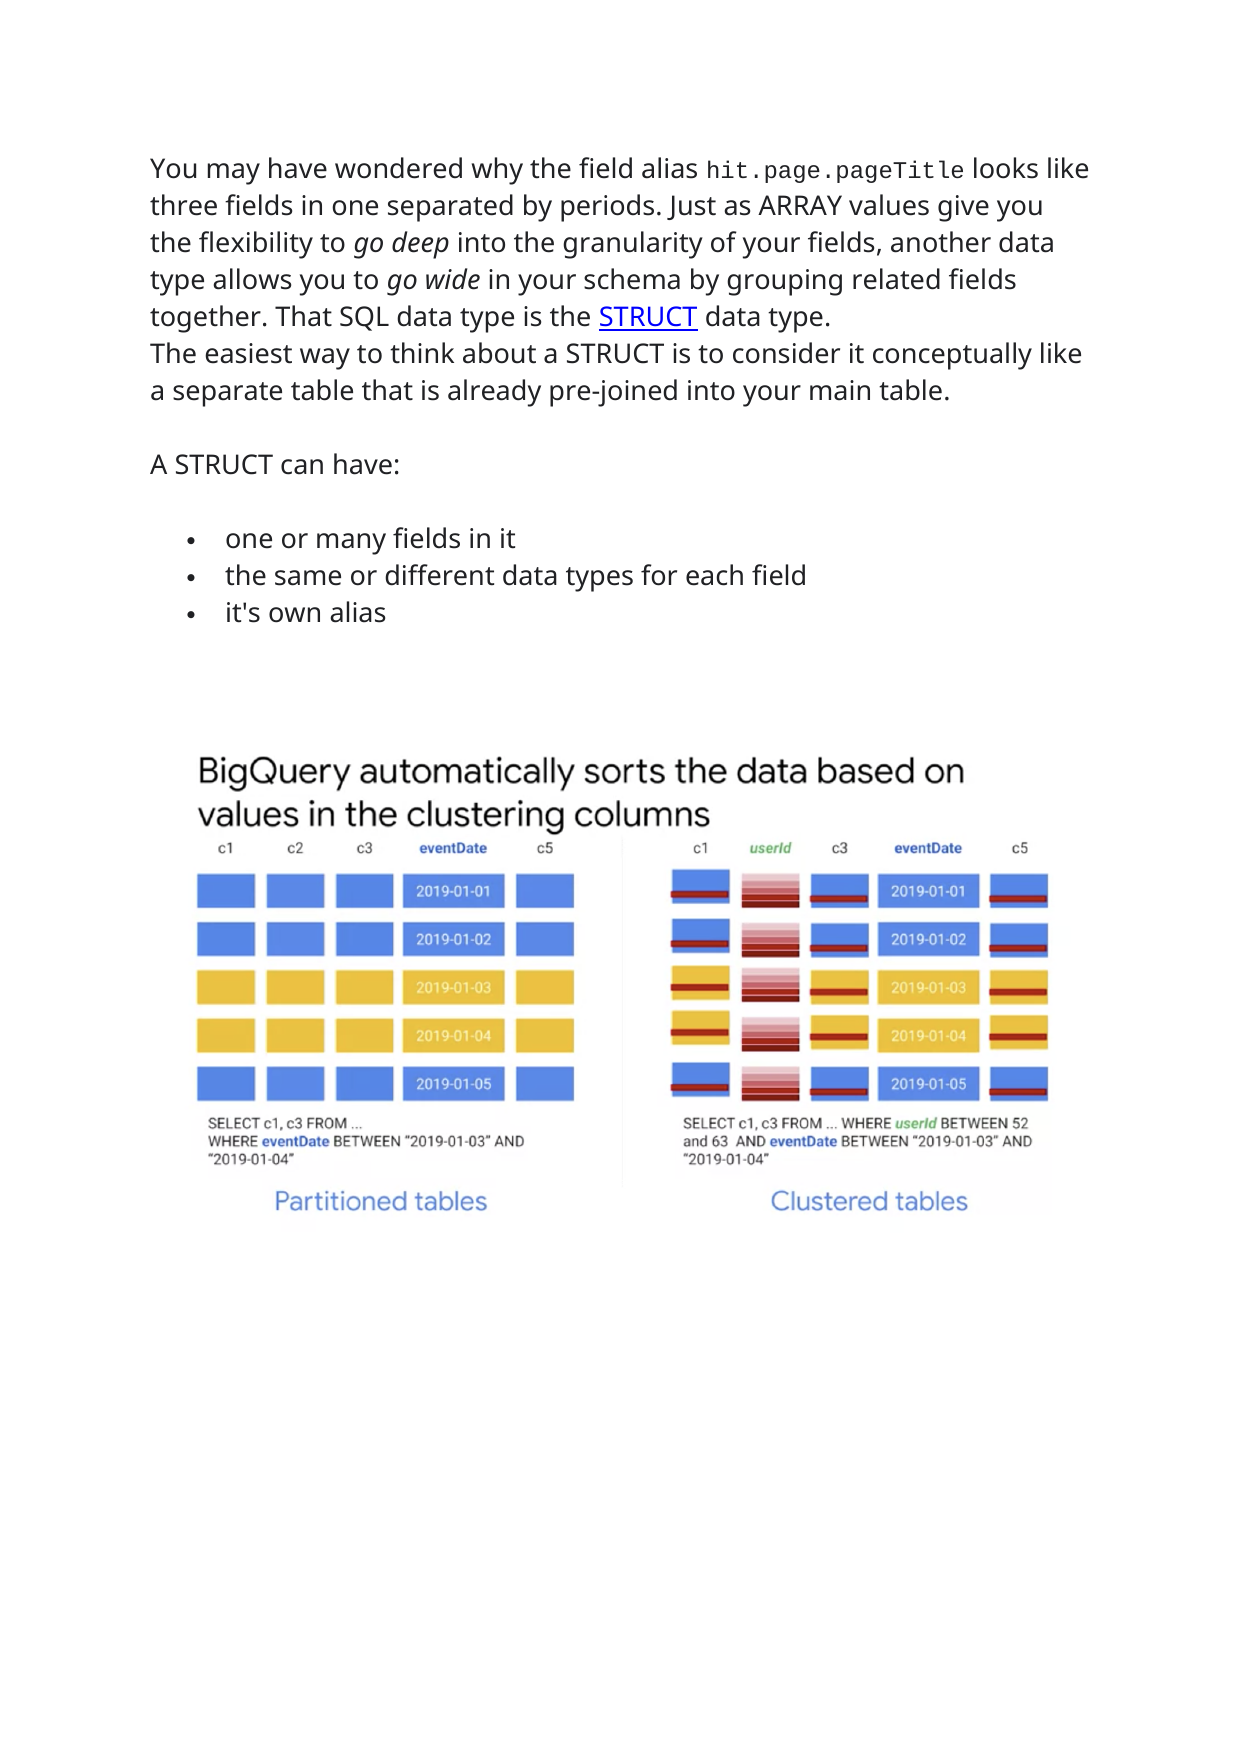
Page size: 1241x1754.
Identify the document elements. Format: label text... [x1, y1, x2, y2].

text A STRUCT can have: [150, 446, 1090, 482]
list it's own alias [187, 594, 1090, 631]
list one or many fields in it [187, 520, 1090, 557]
text You may have wondered why the field alias hit.page.pageTitle looks like three fields in one separated by periods. Just as ARRAY values give you the flexibility to go deep into the granularity of your fields, another data type allows you to go wide in your schema by grouping related fields together. That SQL data type is the STRUCT data type. [150, 150, 1090, 334]
list the same or different data types for each field [187, 557, 1090, 594]
text The easiest way to think about a STRUCT is to consider it conceptually like a separate table that is already pre-joined into your main table. [150, 334, 1090, 408]
picture [150, 722, 1090, 1241]
